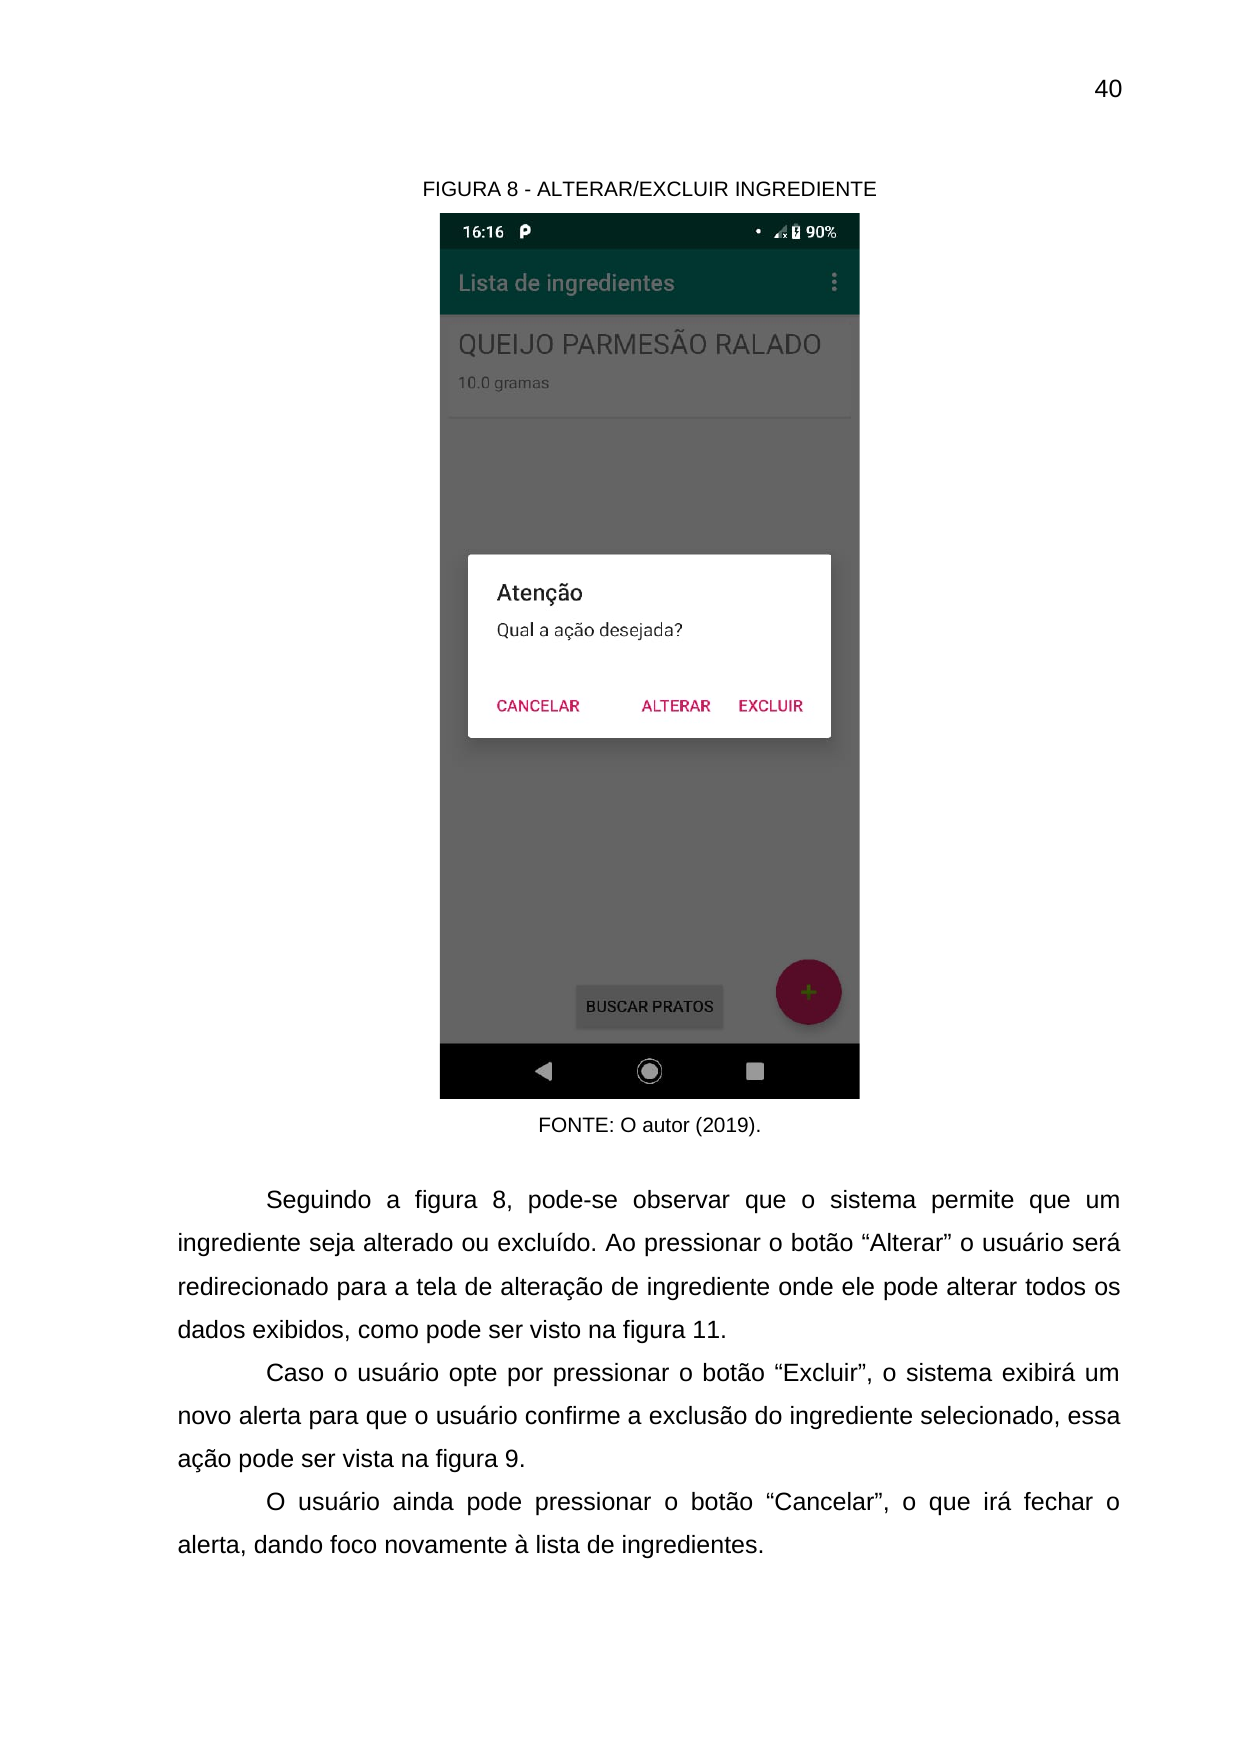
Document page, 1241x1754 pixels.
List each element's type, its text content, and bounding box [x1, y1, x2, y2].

picture [439, 213, 860, 1099]
text FONTE: O autor (2019). [177, 1113, 1122, 1137]
text O usuário ainda pode pressionar o botão “Cancelar”, o que irá fechar o alerta, dando foco novamente à lista de ingredientes. [177, 1487, 1122, 1559]
text Seguindo a figura 8, pode-se observar que o sistema permite que um ingrediente seja alterado ou excluído. Ao pressionar o botão “Alterar” o usuário será redirecionado para a tela de alteração de ingrediente onde ele pode alterar todos os dados exibidos, como pode ser visto na figura 11. [177, 1185, 1122, 1343]
text Caso o usuário opte por pressionar o botão “Excluir”, o sistema exibirá um novo alerta para que o usuário confirme a exclusão do ingrediente selecionado, essa ação pode ser vista na figura 9. [177, 1358, 1122, 1473]
text FIGURA 8 - ALTERAR/EXCLUIR INGREDIENTE [177, 177, 1122, 201]
